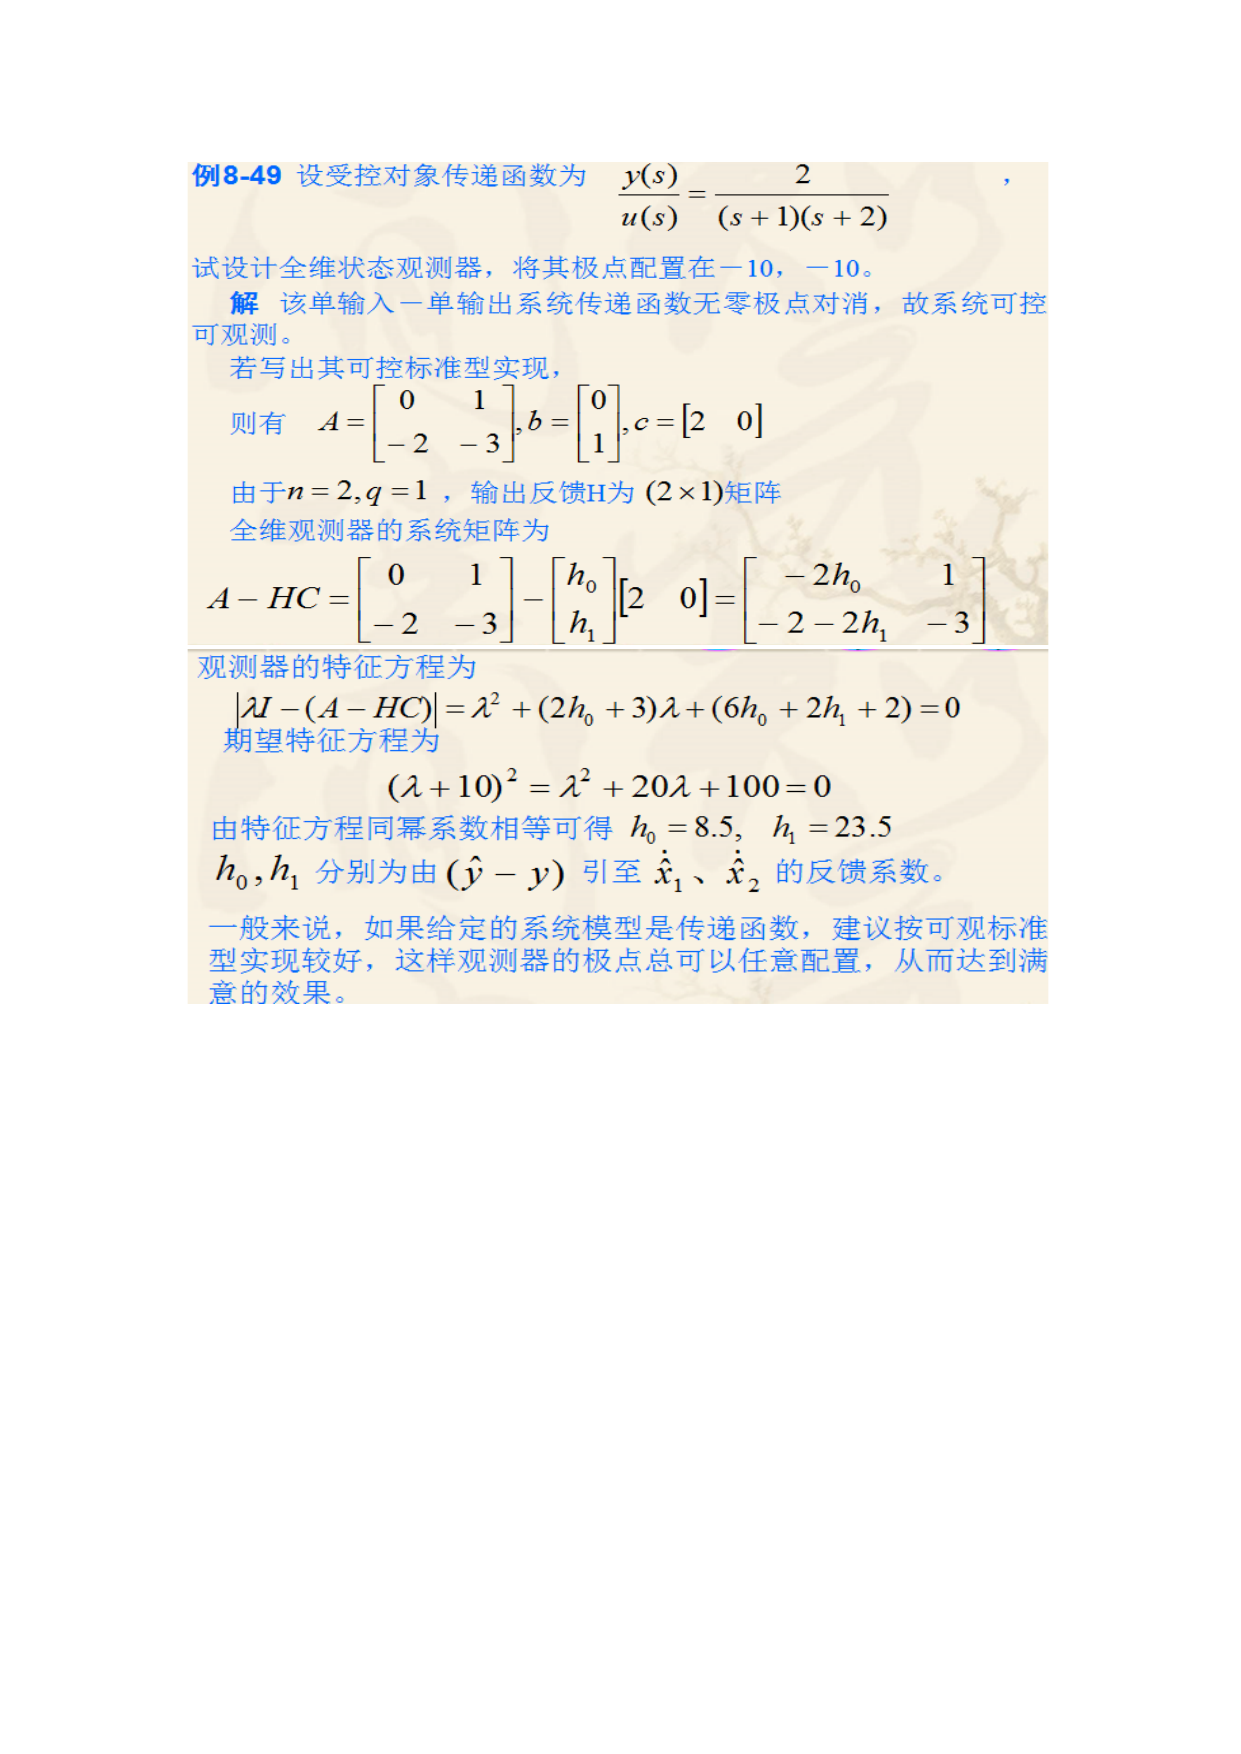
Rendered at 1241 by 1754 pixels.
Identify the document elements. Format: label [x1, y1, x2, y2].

picture [187, 162, 1049, 645]
picture [187, 649, 1049, 1004]
